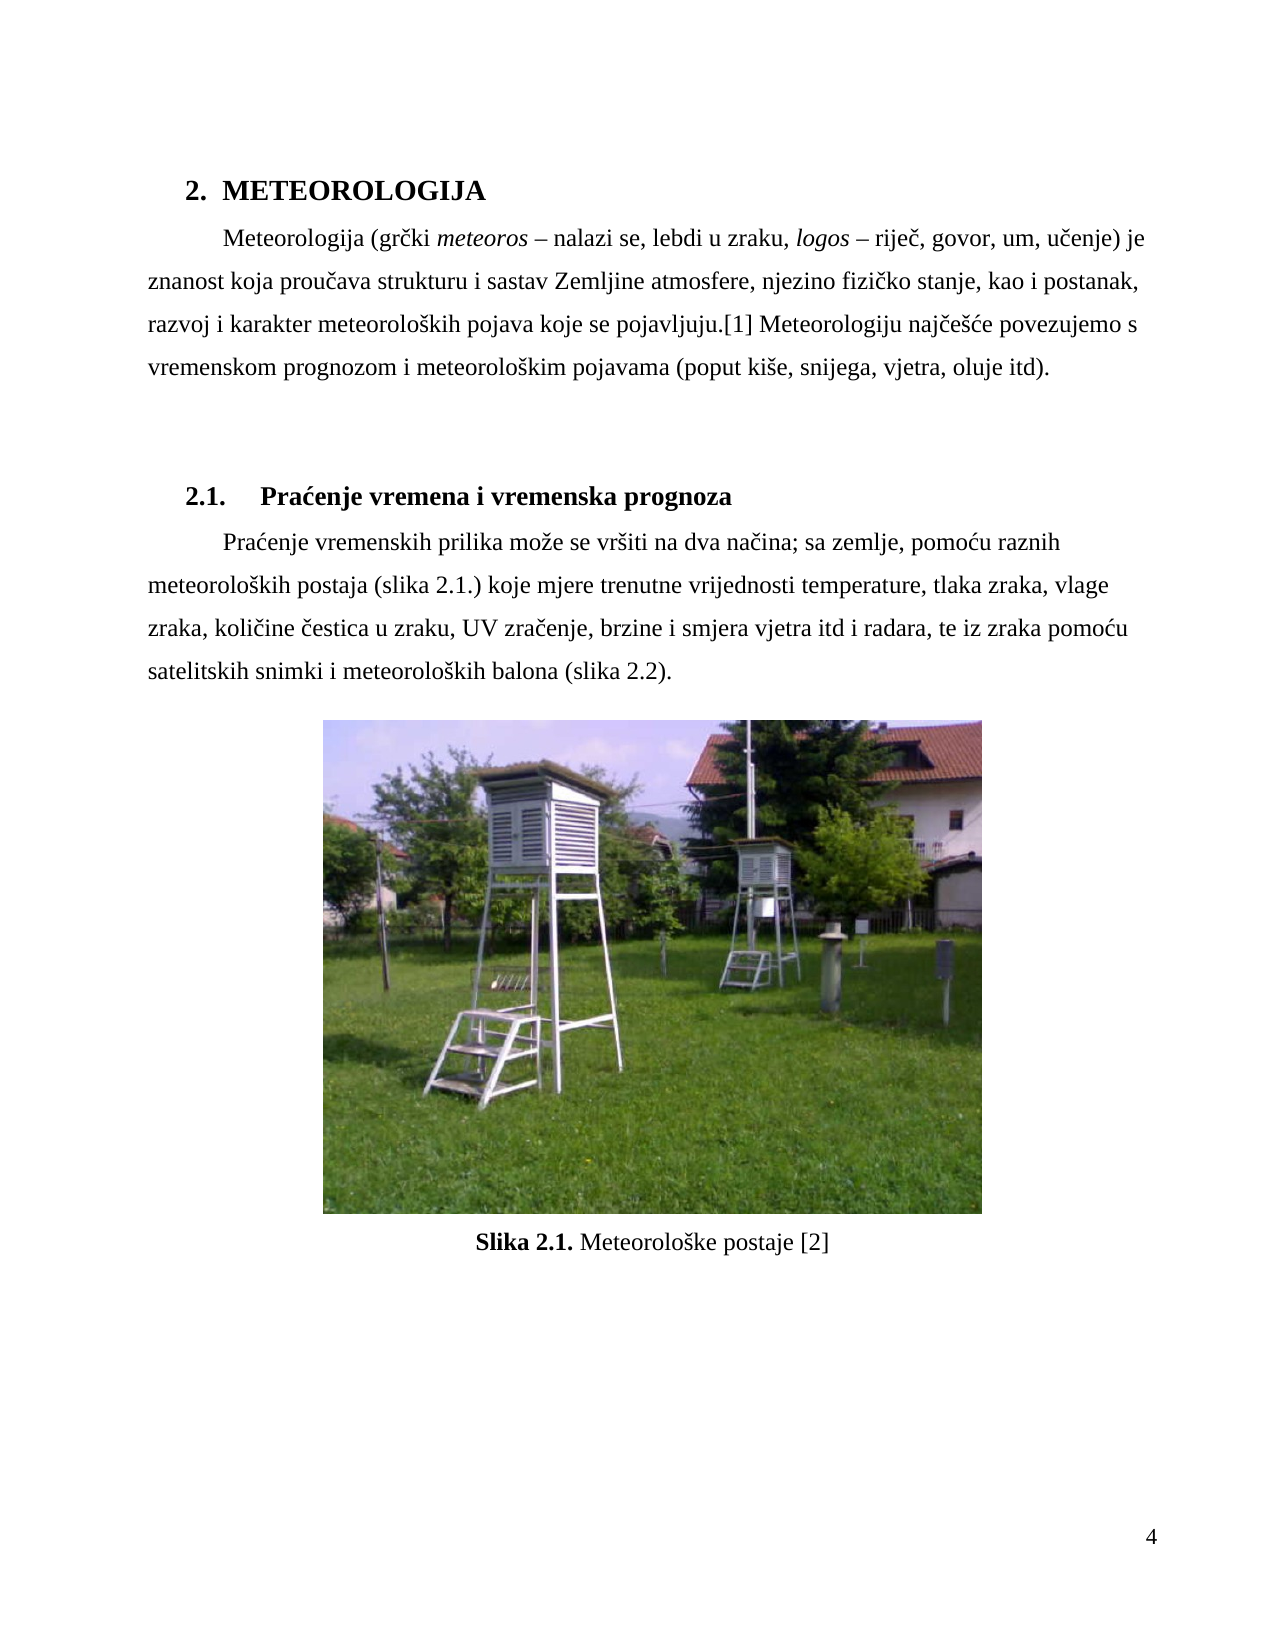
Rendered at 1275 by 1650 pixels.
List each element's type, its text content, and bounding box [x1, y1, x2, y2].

text Praćenje vremenskih prilika može se vršiti na dva načina; sa zemlje, pomoću raznih meteoroloških postaja (slika 2.1.) koje mjere trenutne vrijednosti temperature, tlaka zraka, vlage zraka, količine čestica u zraku, UV zračenje, brzine i smjera vjetra itd i radara, te iz zraka pomoću satelitskih snimki i meteoroloških balona (slika 2.2). [148, 527, 1157, 685]
subtitle Praćenje vremena i vremenska prognoza [185, 480, 1157, 511]
text Meteorologija (grčki meteoros – nalazi se, lebdi u zraku, logos – riječ, govor, um, učenje) je znanost koja proučava strukturu i sastav Zemljine atmosfere, njezino fizičko stanje, kao i postanak, razvoj i karakter meteoroloških pojava koje se pojavljuju.[1] Meteorologiju najčešće povezujemo s vremenskom prognozom i meteorološkim pojavama (poput kiše, snijega, vjetra, oluje itd). [148, 223, 1157, 381]
subtitle METEOROLOGIJA [185, 173, 1157, 206]
text Slika 2.1. Meteorološke postaje [2] [148, 1227, 1157, 1256]
picture [323, 720, 982, 1214]
